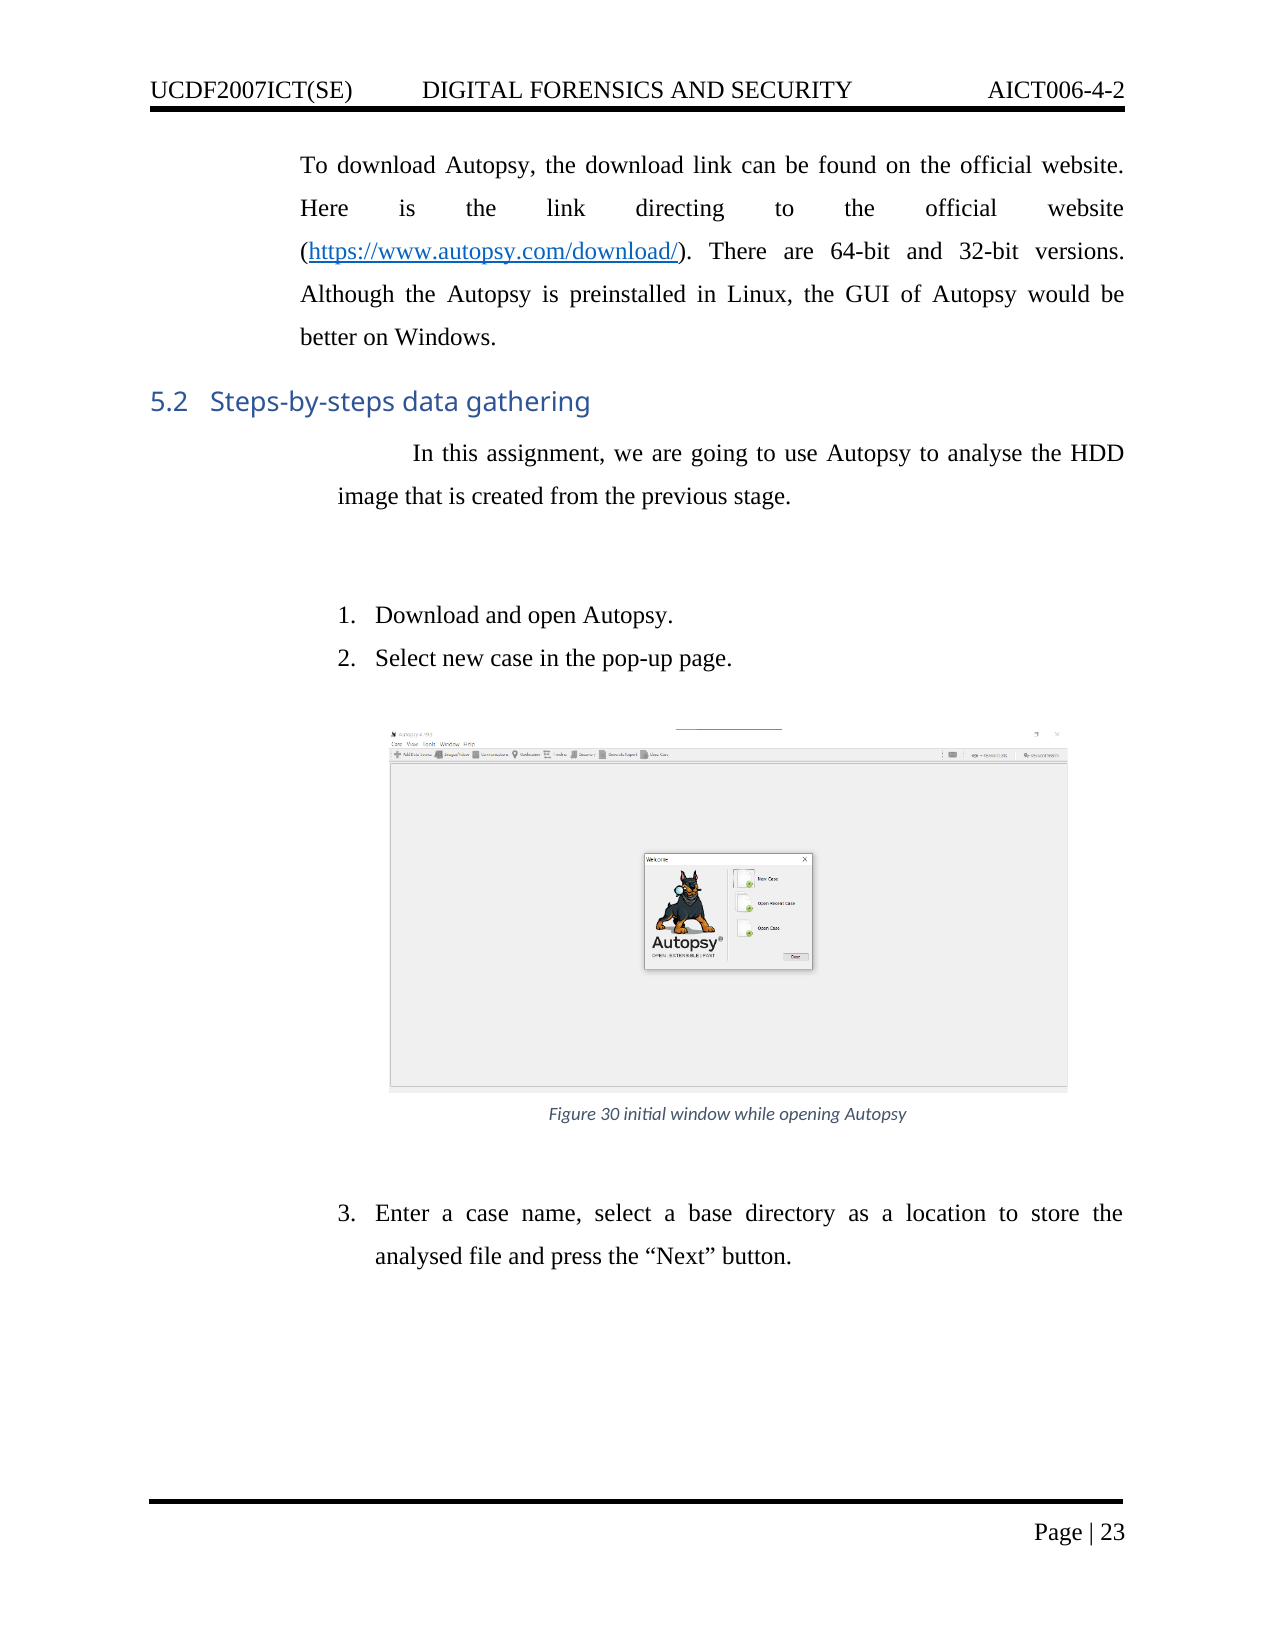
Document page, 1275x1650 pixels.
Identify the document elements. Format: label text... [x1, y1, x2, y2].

list Enter a case name, select a base directory as a location to store the analysed file and press the “Next” button. [337, 1198, 1125, 1269]
subtitle Steps-by-steps data gathering [150, 382, 1125, 419]
list To download Autopsy, the download link can be found on the official website. Here is the link directing to the official website (https://www.autopsy.com/download/). There are 64-bit and 32-bit versions. Although the Autopsy is preinstalled in Linux, the GUI of Autopsy would be better on Windows. [300, 150, 1125, 351]
text In this assignment, we are going to use Autopsy to analyse the HDD image that is created from the previous stage. [337, 438, 1125, 509]
picture [389, 729, 1068, 1093]
list Download and open Autopsy. [337, 600, 1125, 629]
list Select new case in the pop-up page. [337, 643, 1125, 672]
